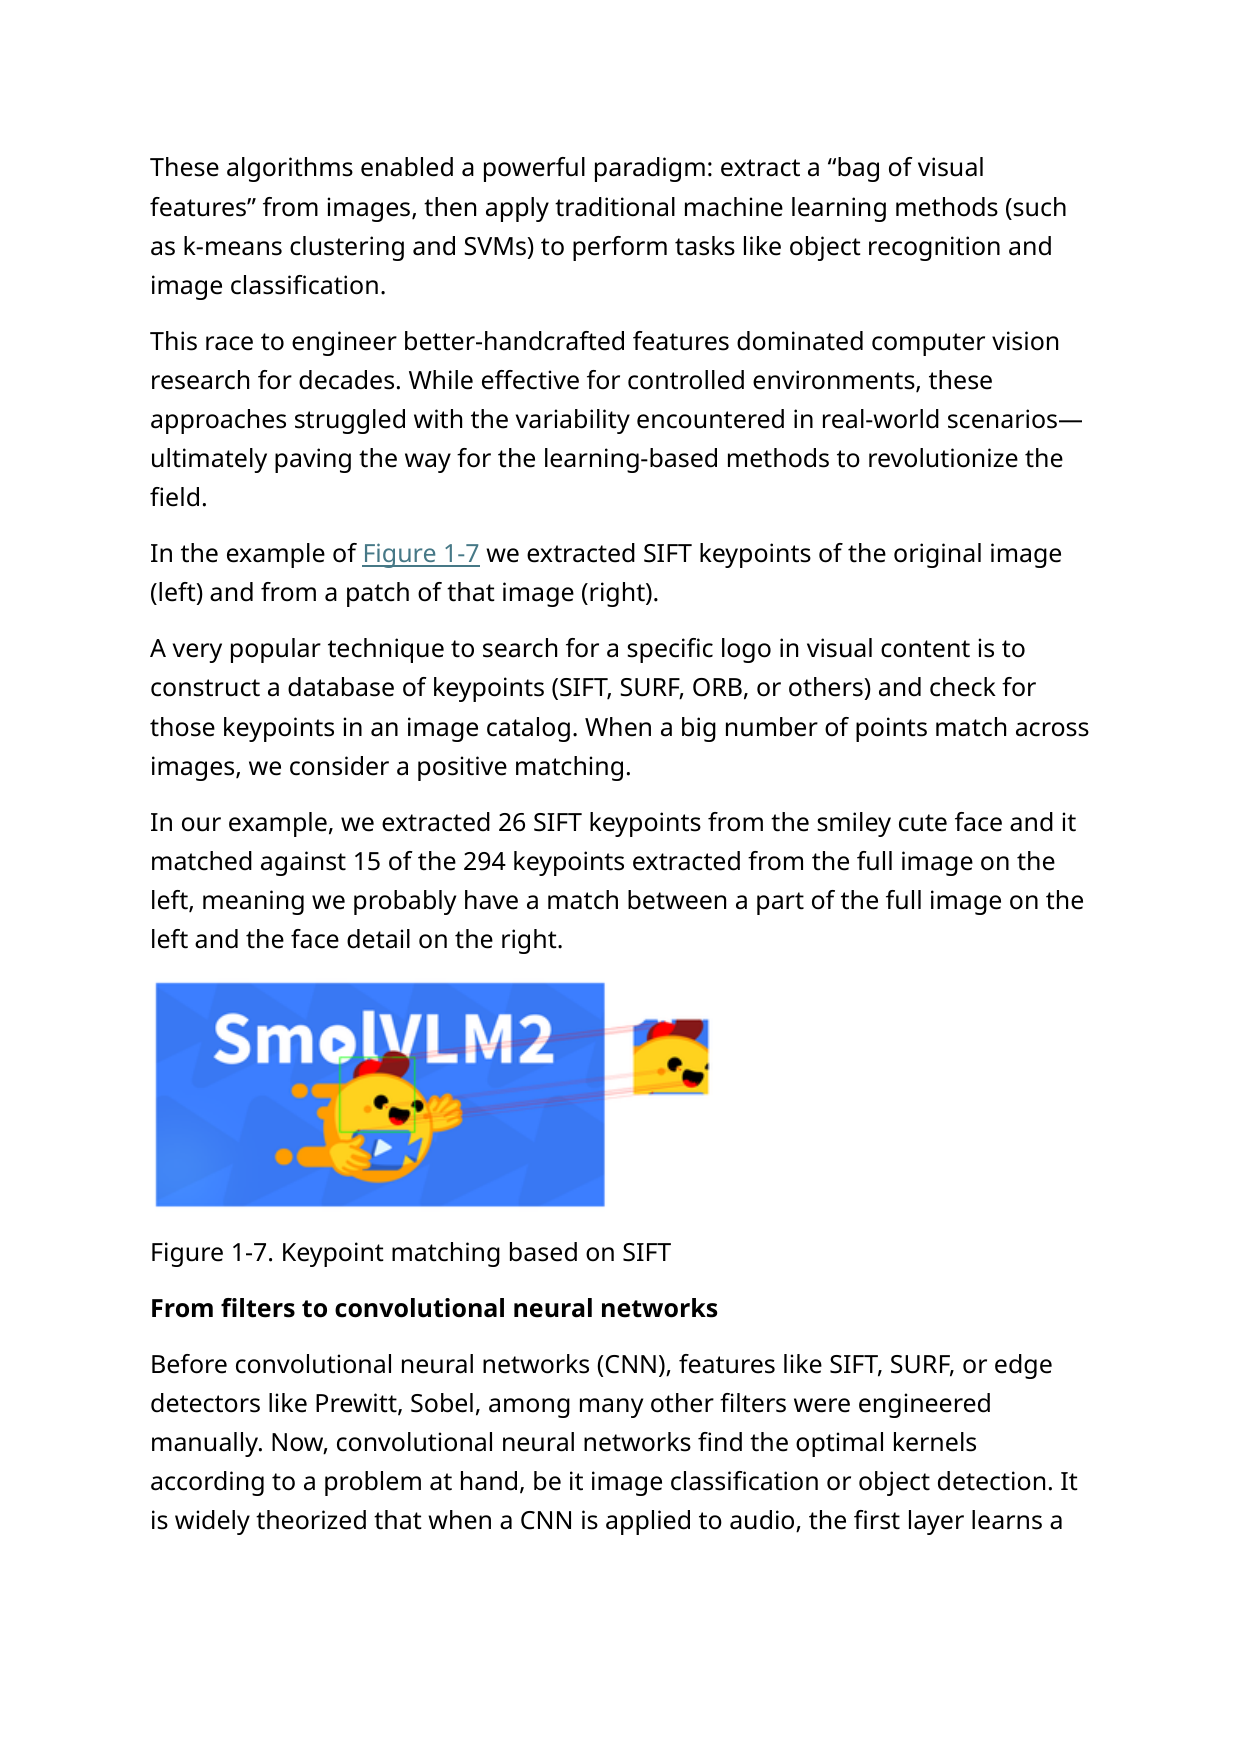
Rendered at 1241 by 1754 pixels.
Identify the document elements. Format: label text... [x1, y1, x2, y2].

text Figure 1-7. Keypoint matching based on SIFT [150, 1235, 1090, 1269]
text In the example of Figure 1-7 we extracted SIFT keypoints of the original image (left) and from a patch of that image (right). [150, 536, 1090, 609]
text A very popular technique to search for a specific logo in visual content is to construct a database of keypoints (SIFT, SURF, ORB, or others) and check for those keypoints in an image catalog. When a big number of points match across images, we consider a positive matching. [150, 631, 1090, 782]
picture [150, 977, 1088, 1213]
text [150, 1346, 1090, 1537]
text These algorithms enabled a powerful paradigm: extract a “bag of visual features” from images, then apply traditional machine learning methods (such as k-means clustering and SVMs) to perform tasks like object recognition and image classification. [150, 150, 1090, 302]
text From filters to convolutional neural networks [150, 1291, 1090, 1324]
text This race to engineer better-handcrafted features dominated computer vision research for decades. While effective for controlled environments, these approaches struggled with the variability encountered in real-world scenarios—ultimately paving the way for the learning-based methods to revolutionize the field. [150, 323, 1090, 514]
text In our example, we extracted 26 SIFT keypoints from the smiley cute face and it matched against 15 of the 294 keypoints extracted from the full image on the left, meaning we probably have a match between a part of the full image on the left and the face detail on the right. [150, 804, 1090, 956]
